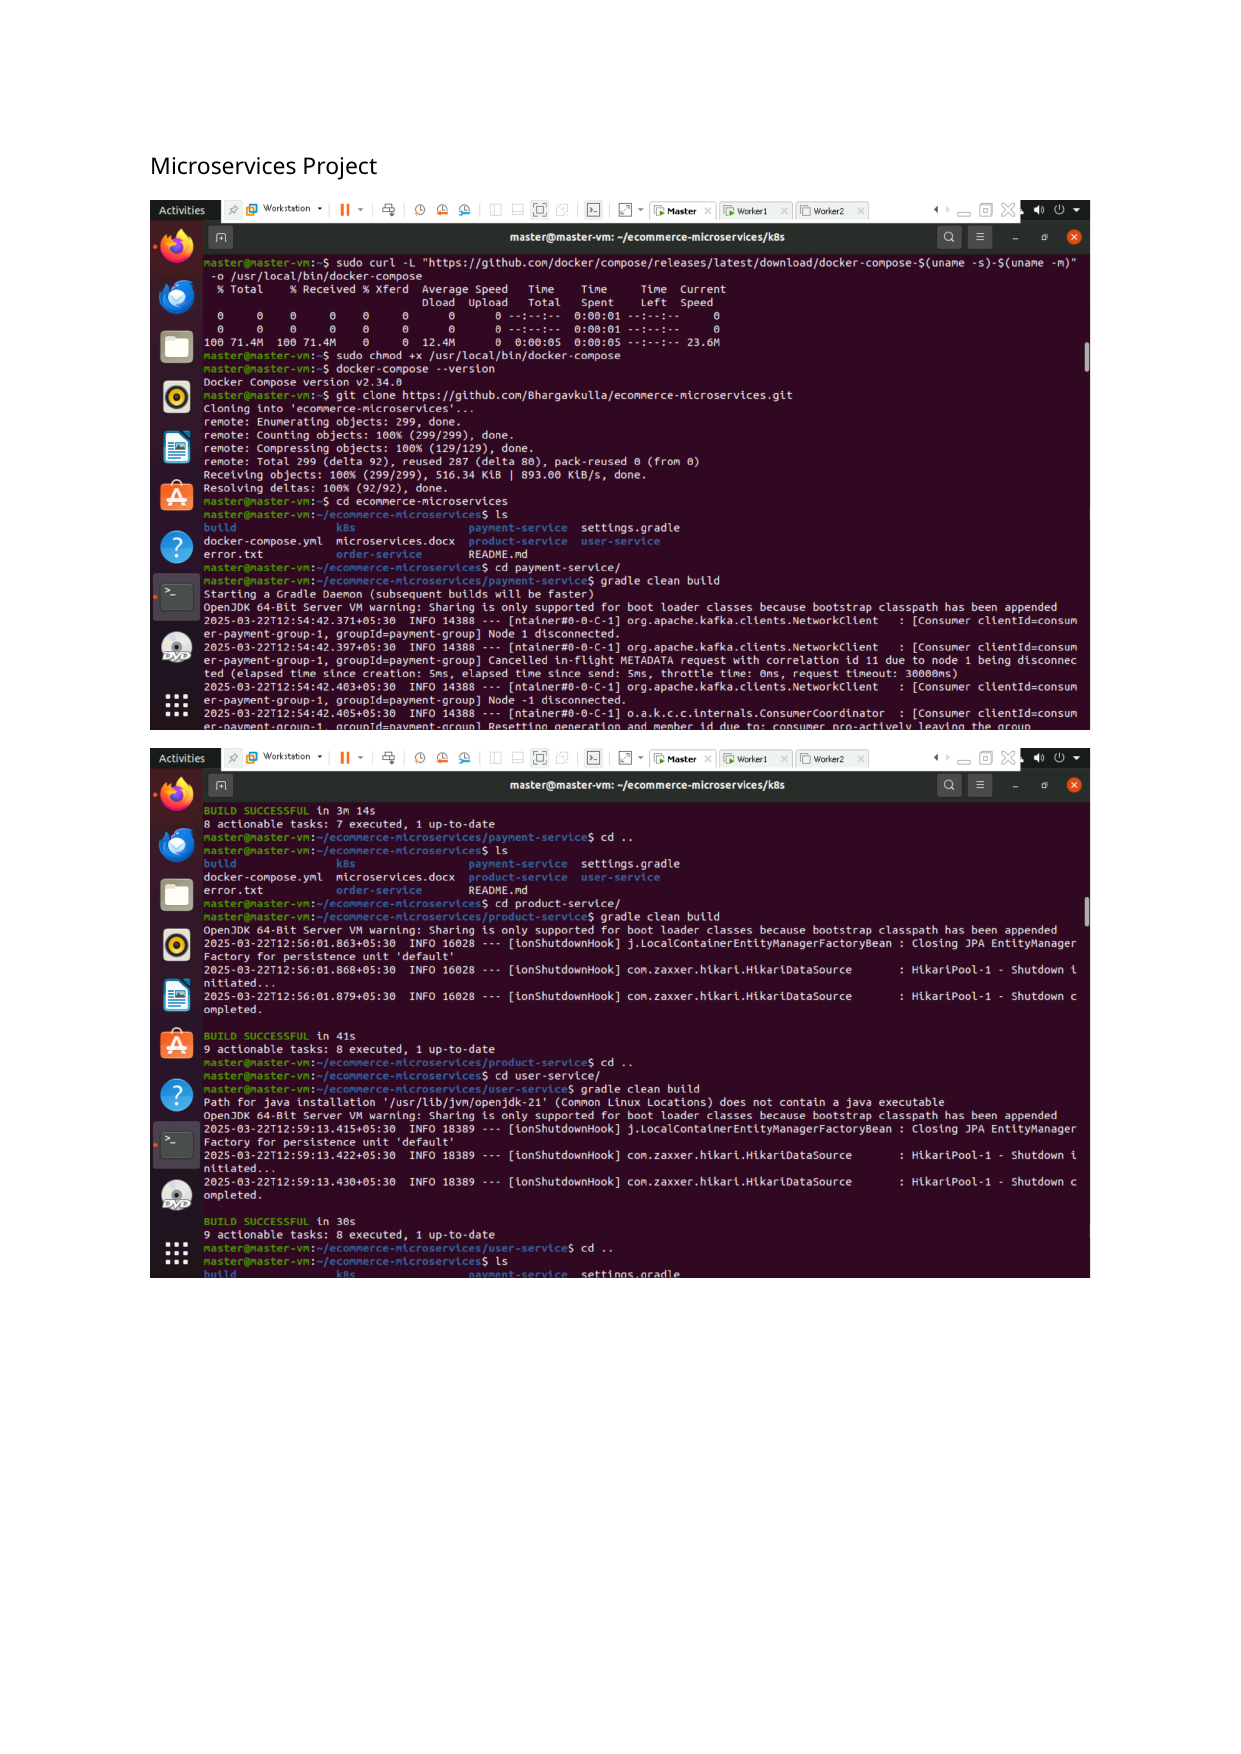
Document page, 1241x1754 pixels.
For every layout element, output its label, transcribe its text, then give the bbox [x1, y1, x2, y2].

text Microservices Project [150, 150, 1090, 181]
picture [150, 748, 1091, 1278]
picture [150, 200, 1091, 730]
